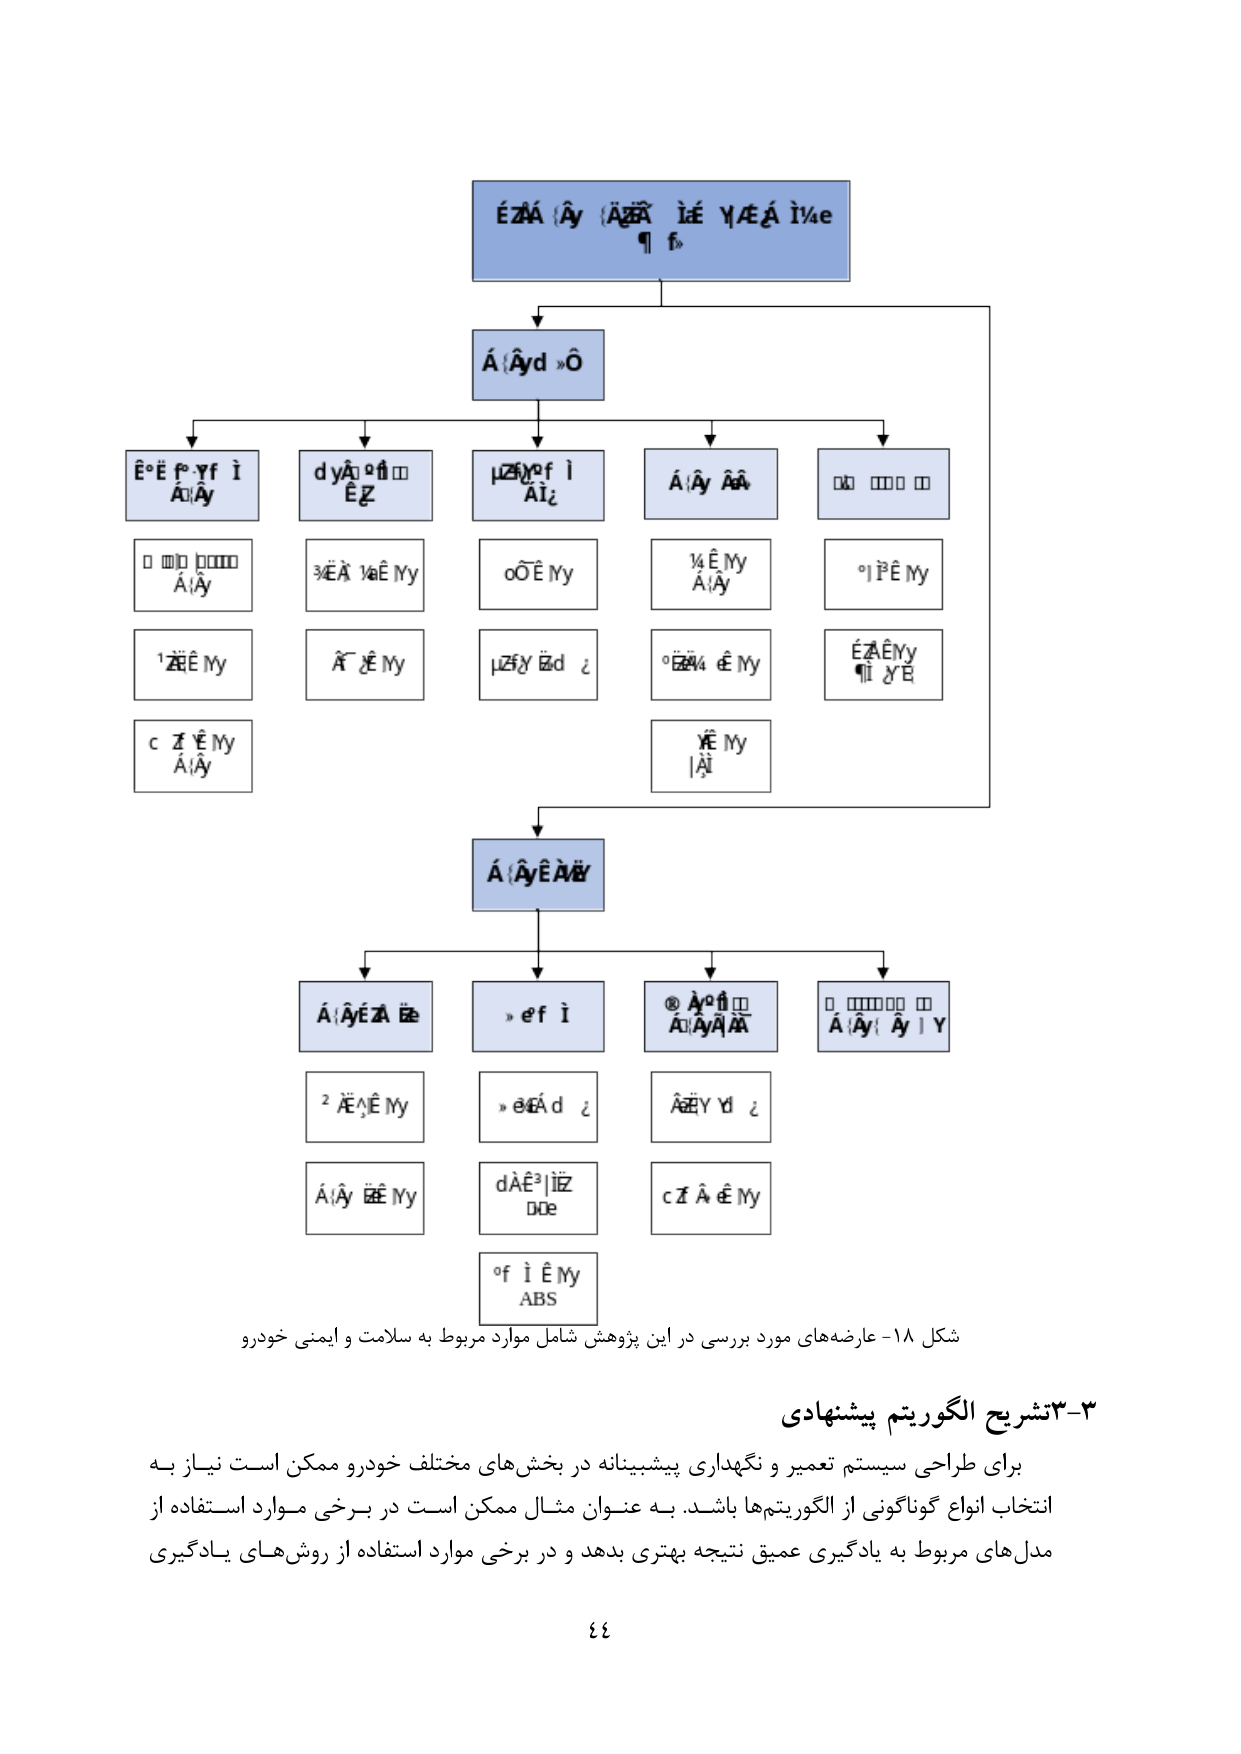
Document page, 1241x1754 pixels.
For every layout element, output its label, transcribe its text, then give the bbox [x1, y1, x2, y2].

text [148, 1451, 1051, 1568]
text شکل 18- عارضه‌های مورد بررسی در این پژوهش شامل موارد مربوط به سلامت و ایمنی خودرو [148, 1326, 1051, 1351]
subtitle تشریح الگوریتم پیشنهادی [148, 1401, 1051, 1434]
